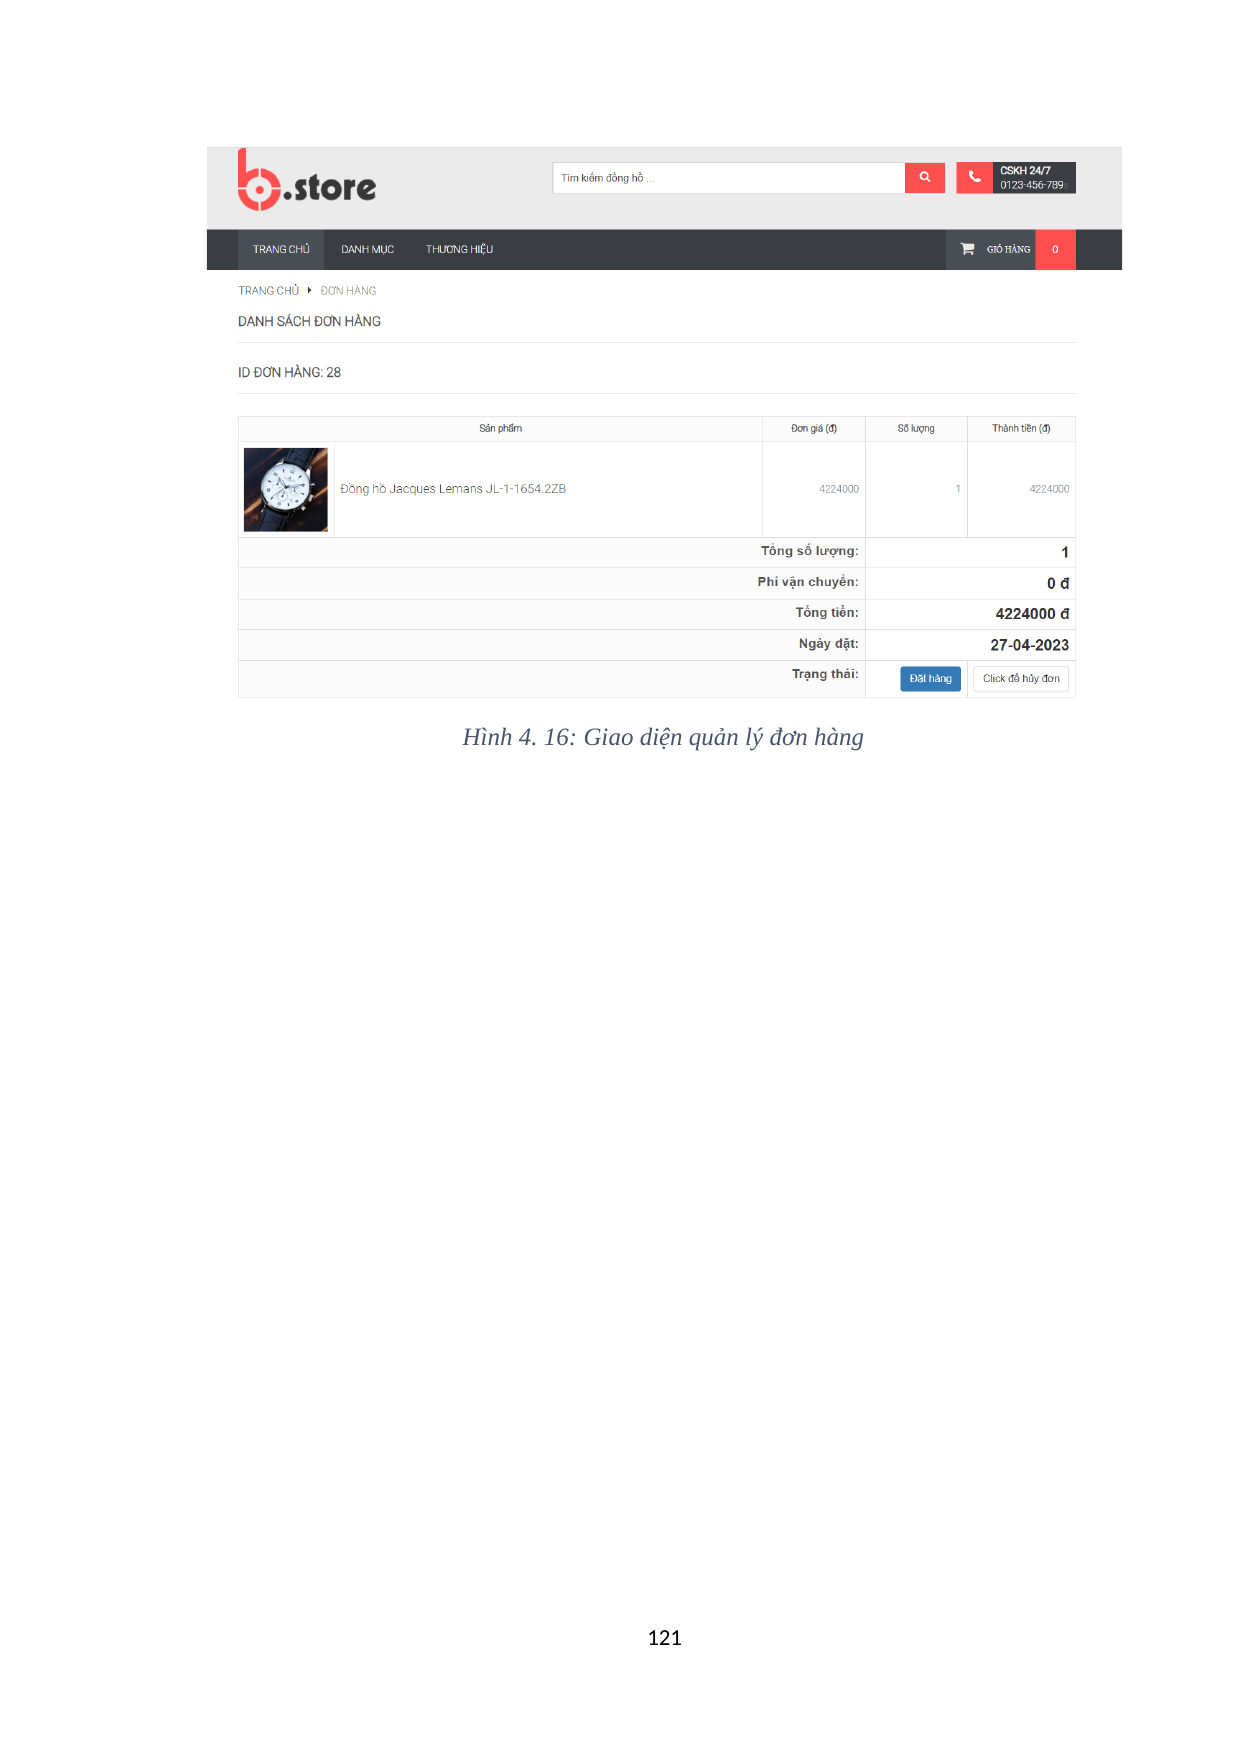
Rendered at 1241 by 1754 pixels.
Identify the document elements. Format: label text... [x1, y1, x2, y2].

picture [206, 147, 1123, 701]
text Hình 4. 16: Giao diện quản lý đơn hàng [207, 722, 1122, 751]
